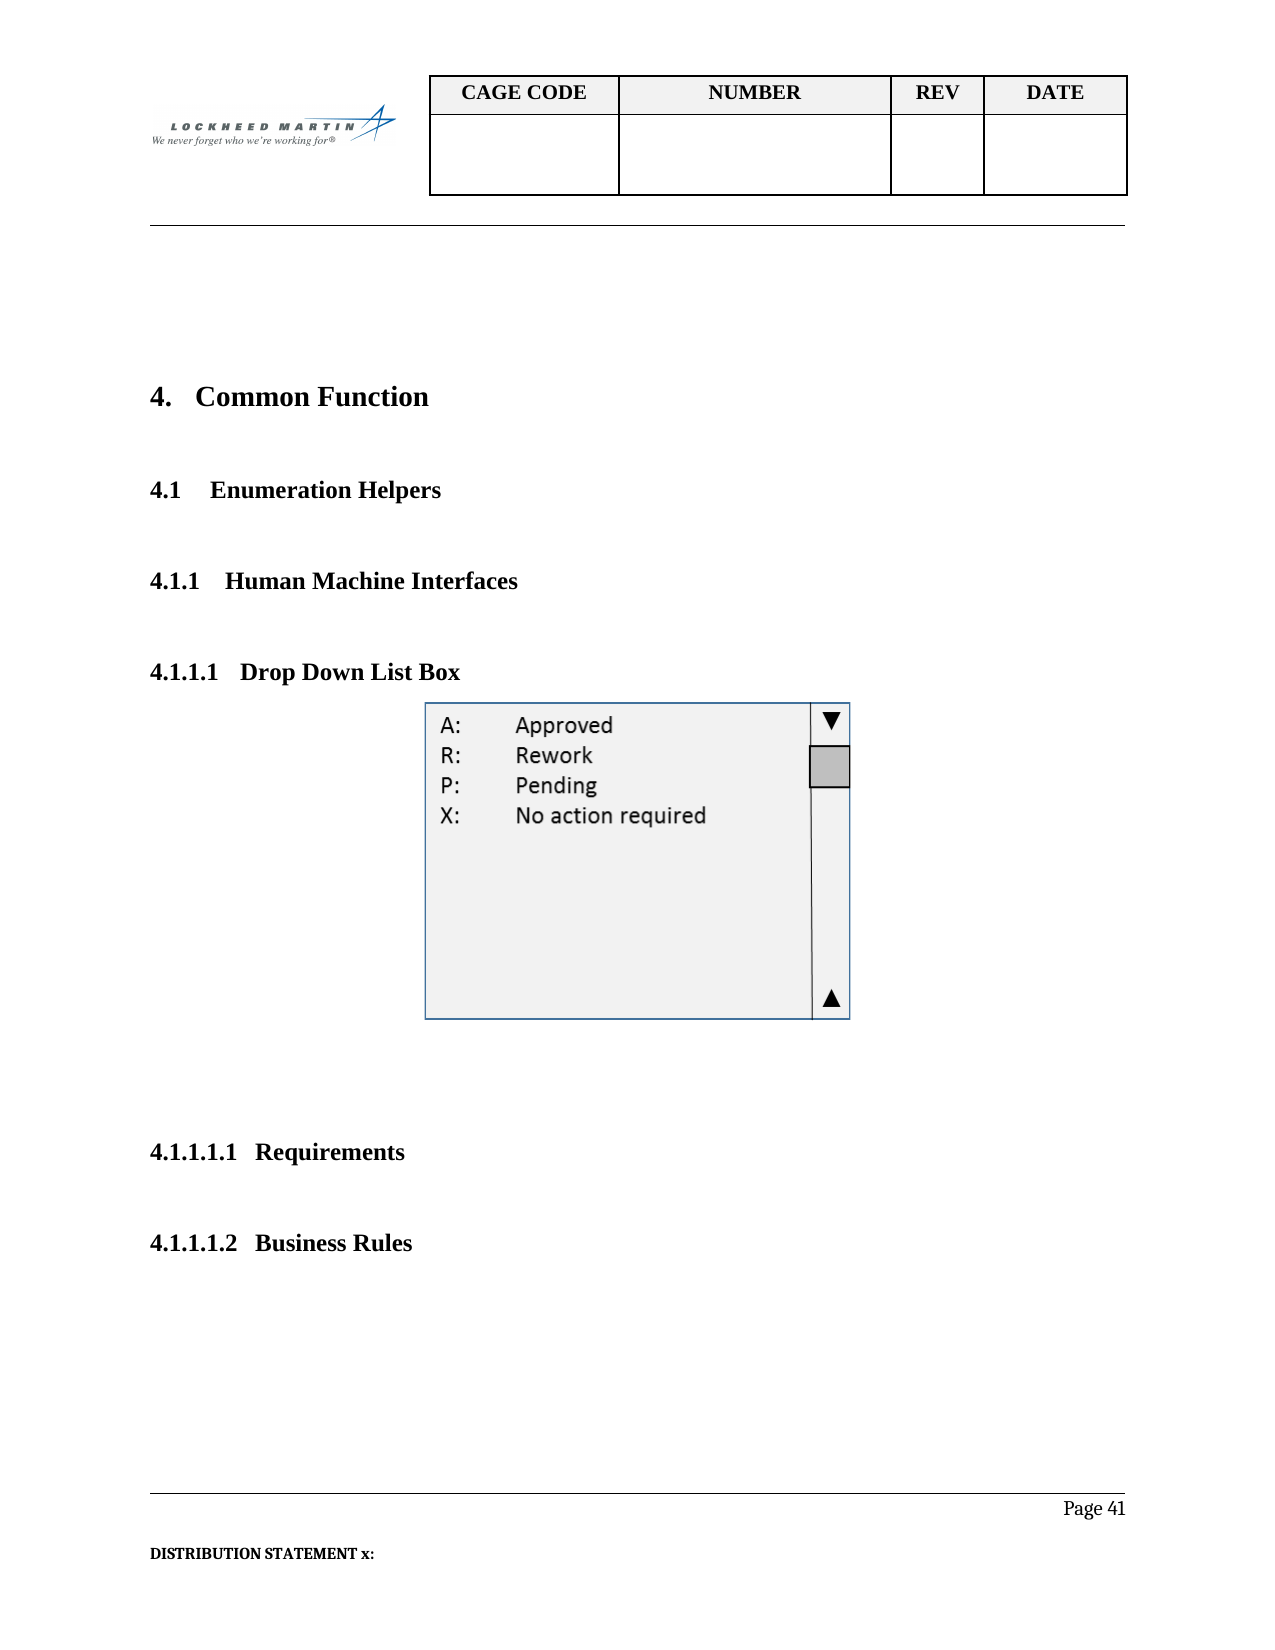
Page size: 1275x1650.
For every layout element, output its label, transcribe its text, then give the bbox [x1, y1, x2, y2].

subtitle Common Function [150, 379, 1125, 412]
subtitle Enumeration Helpers [150, 475, 1125, 504]
subtitle Requirements [150, 1137, 1125, 1166]
picture [152, 104, 397, 146]
subtitle Business Rules [150, 1228, 1125, 1257]
picture [424, 702, 851, 1021]
subtitle Human Machine Interfaces [150, 566, 1125, 595]
subtitle Drop Down List Box [150, 657, 1125, 686]
